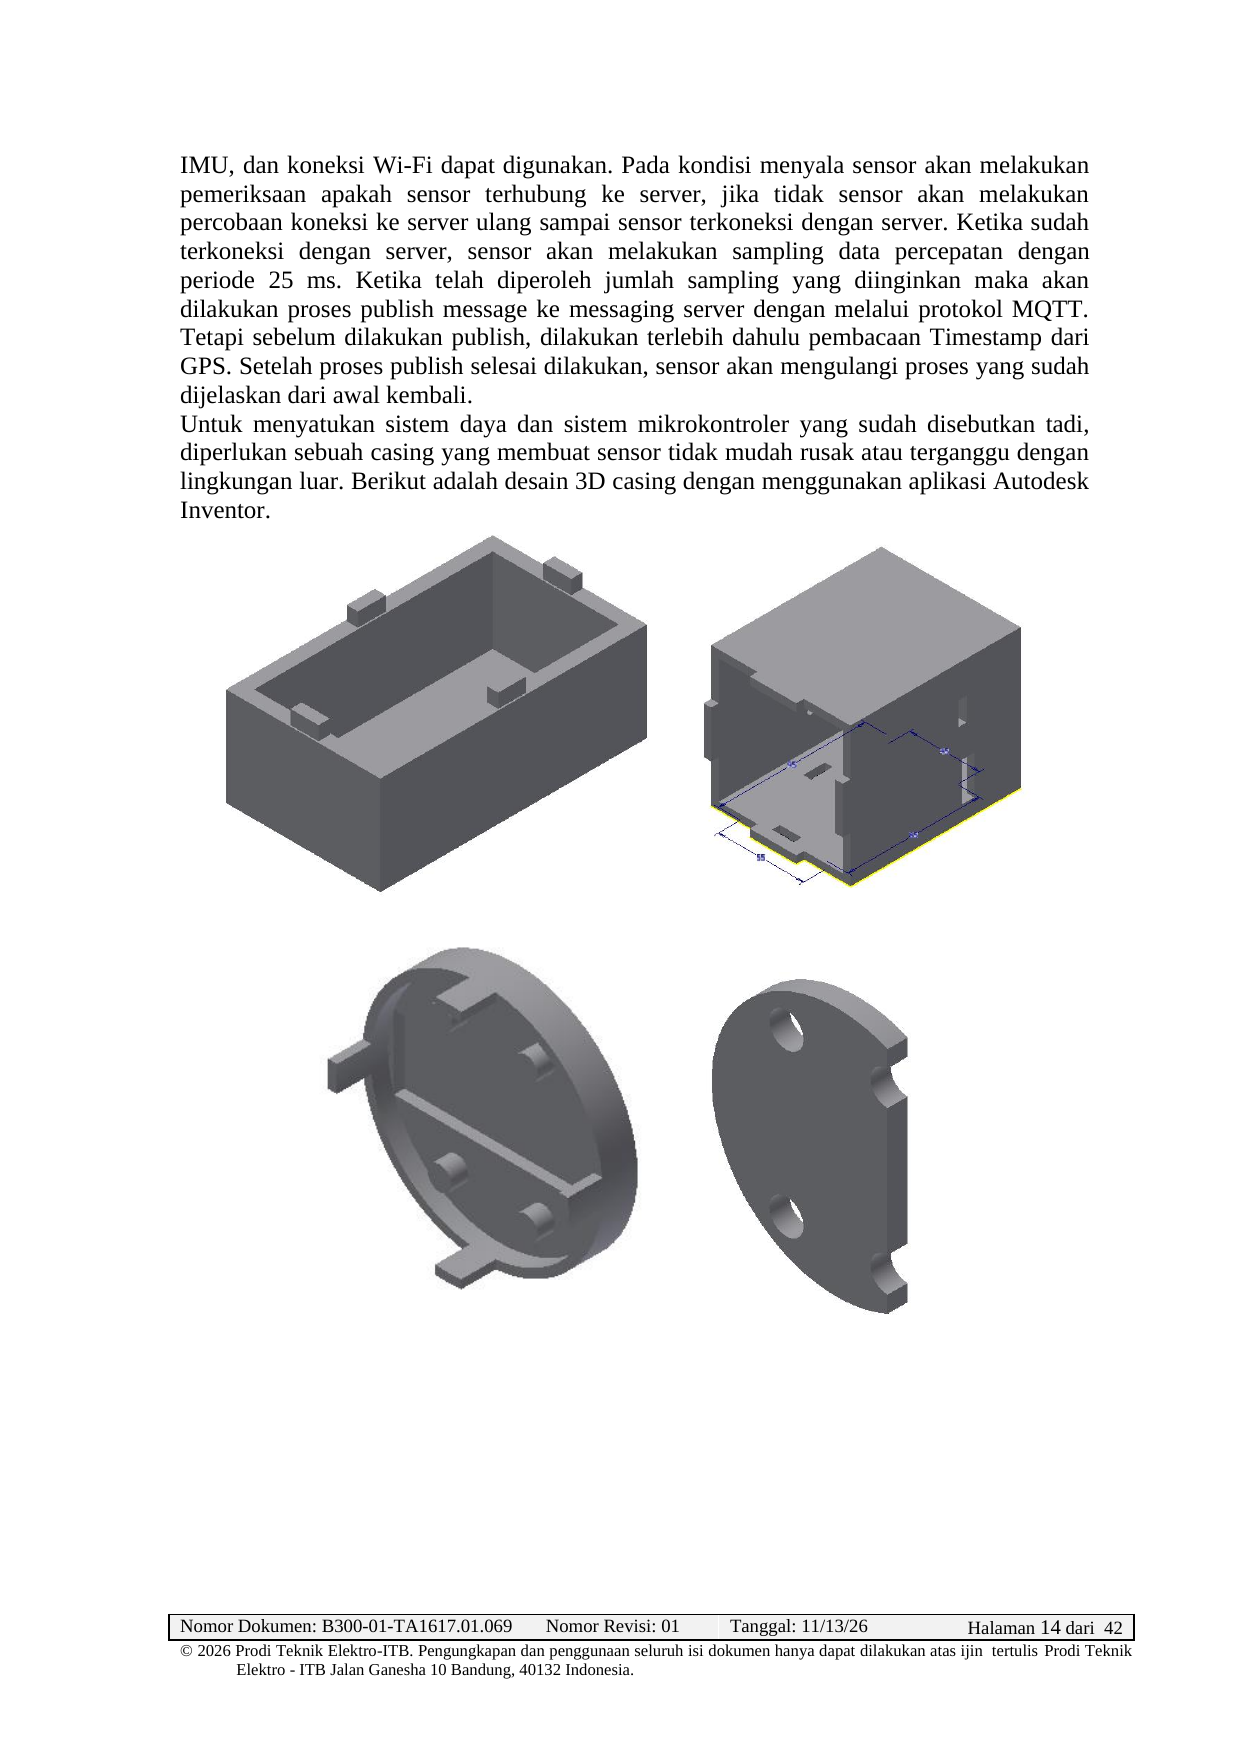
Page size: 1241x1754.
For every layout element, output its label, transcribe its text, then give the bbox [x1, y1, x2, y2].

picture [290, 929, 980, 1330]
text Untuk menyatukan sistem daya dan sistem mikrokontroler yang sudah disebutkan tadi, diperlukan sebuah casing yang membuat sensor tidak mudah rusak atau terganggu dengan lingkungan luar. Berikut adalah desain 3D casing dengan menggunakan aplikasi Autodesk Inventor. [180, 409, 1090, 524]
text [180, 150, 1090, 409]
picture [197, 523, 1073, 901]
